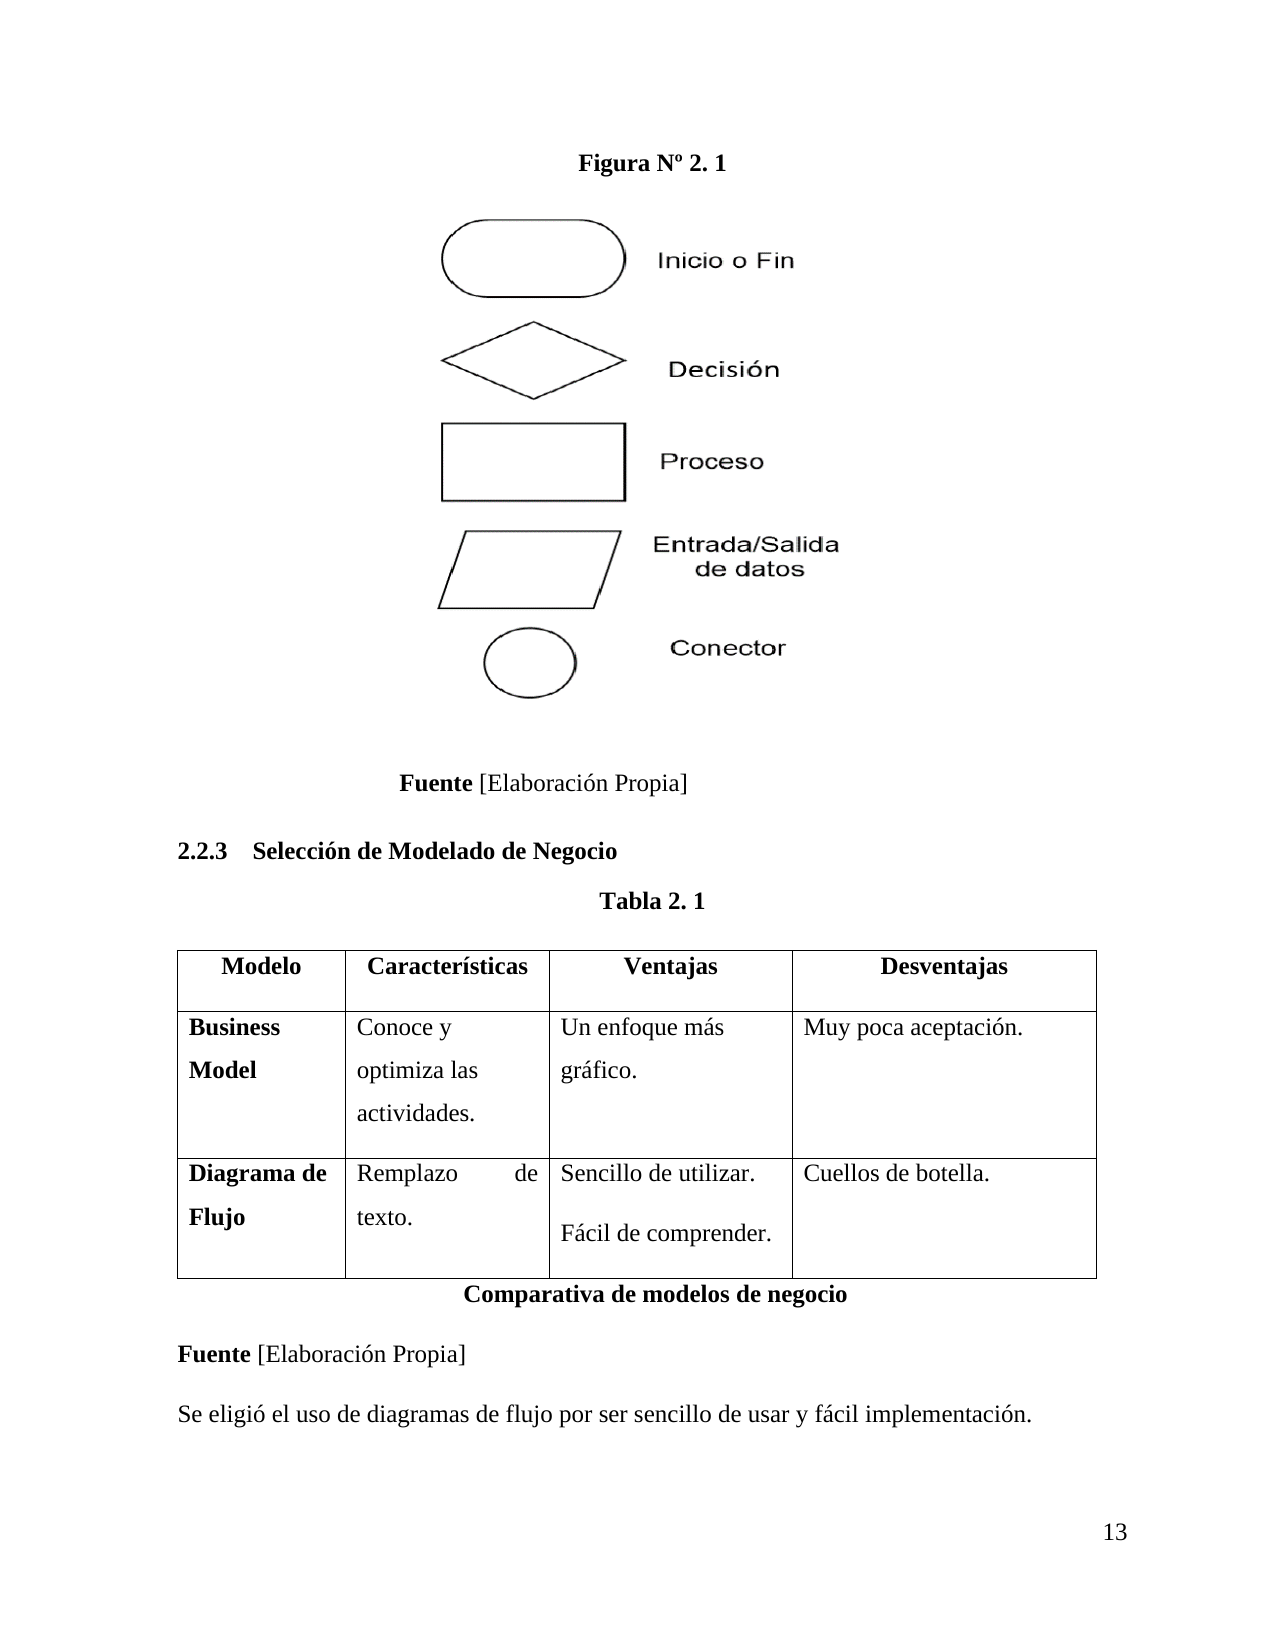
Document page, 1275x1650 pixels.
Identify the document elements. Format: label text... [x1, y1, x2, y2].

table_cell Conoce y optimiza las actividades. [346, 1012, 549, 1157]
table_cell Muy poca aceptación. [793, 1012, 1096, 1157]
table_header Características [346, 951, 549, 1011]
subtitle Selección de Modelado de Negocio [177, 836, 1127, 865]
text Se eligió el uso de diagramas de flujo por ser sencillo de usar y fácil implementación. [177, 1399, 1127, 1427]
table_cell Remplazo de texto. [346, 1159, 549, 1278]
table_cell Cuellos de botella. [793, 1159, 1096, 1278]
table_cell Business Model [178, 1012, 345, 1157]
text Fuente [Elaboración Propia] [177, 1339, 1127, 1368]
text Figura Nº 2. 1 [177, 148, 1127, 176]
table_cell Un enfoque más gráfico. [550, 1012, 792, 1157]
table_cell Diagrama de Flujo [178, 1159, 345, 1278]
picture [403, 196, 872, 719]
table_header Desventajas [793, 951, 1096, 1011]
text Comparativa de modelos de negocio [177, 1279, 1127, 1308]
table_cell Sencillo de utilizar. Fácil de comprender. [550, 1159, 792, 1278]
table_header Ventajas [550, 951, 792, 1011]
text Tabla 2. 1 [177, 886, 1127, 914]
table_header Modelo [178, 951, 345, 1011]
